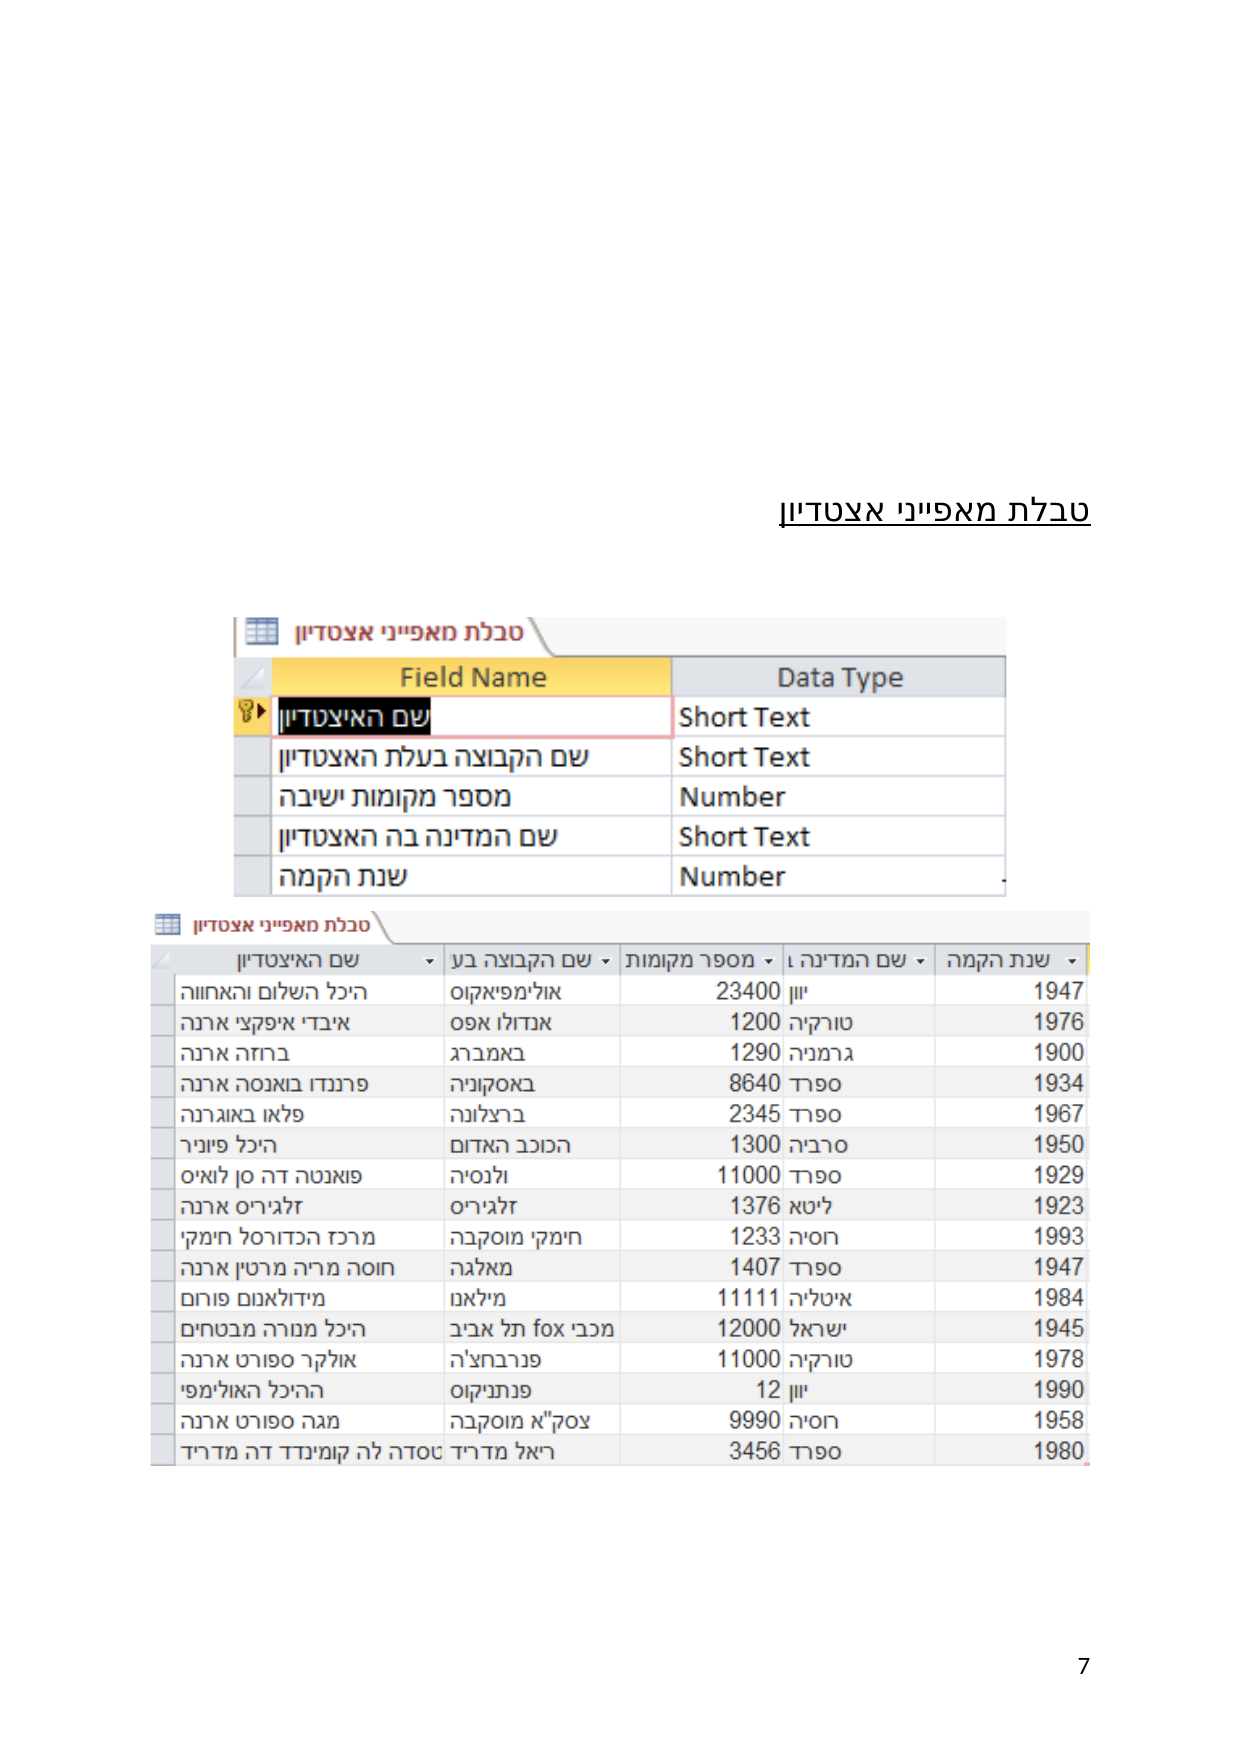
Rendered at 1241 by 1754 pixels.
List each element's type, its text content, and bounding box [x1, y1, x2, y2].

picture [233, 617, 1007, 897]
picture [150, 911, 1090, 1466]
text טבלת מאפייני אצטדיון [150, 491, 1090, 529]
